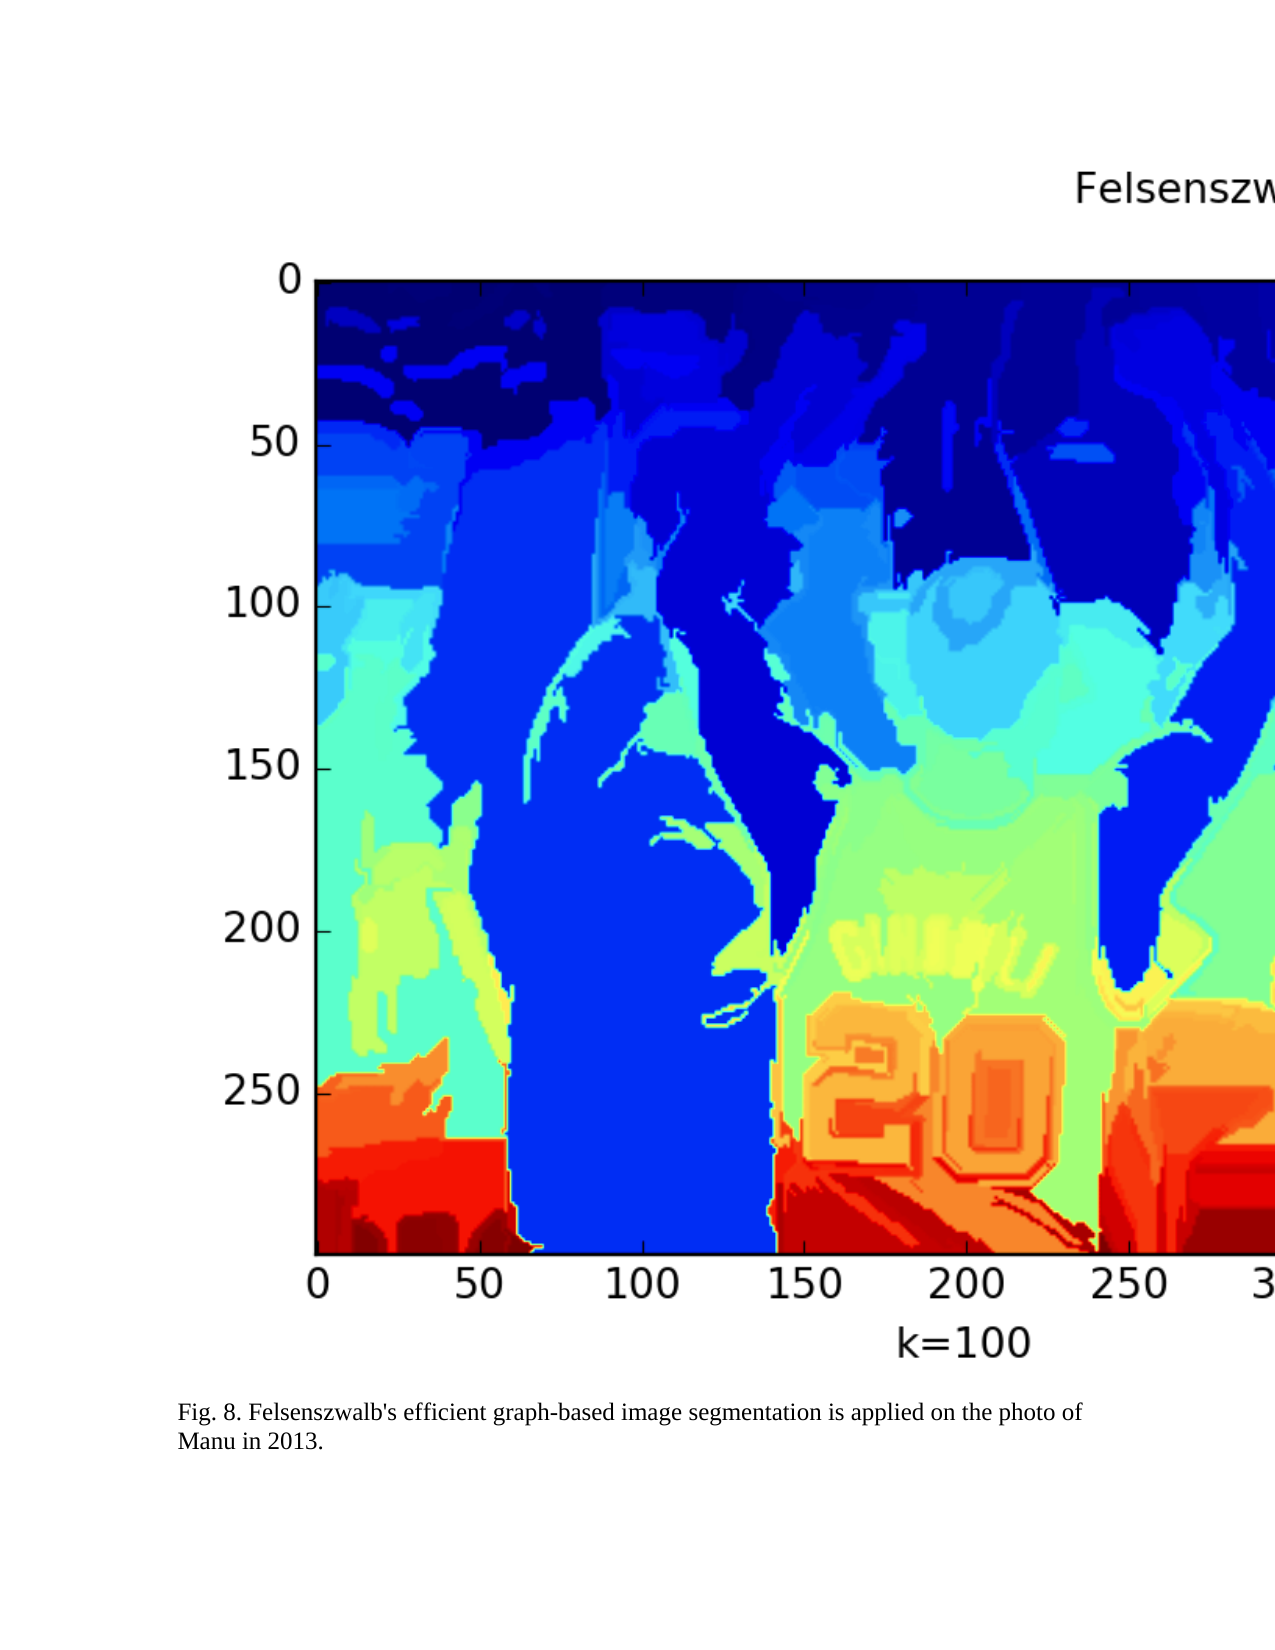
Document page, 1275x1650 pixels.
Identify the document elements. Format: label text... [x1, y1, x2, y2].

picture [177, 147, 1275, 1397]
text Fig. 8. Felsenszwalb's efficient graph-based image segmentation is applied on the photo of Manu in 2013. [177, 1397, 1098, 1454]
